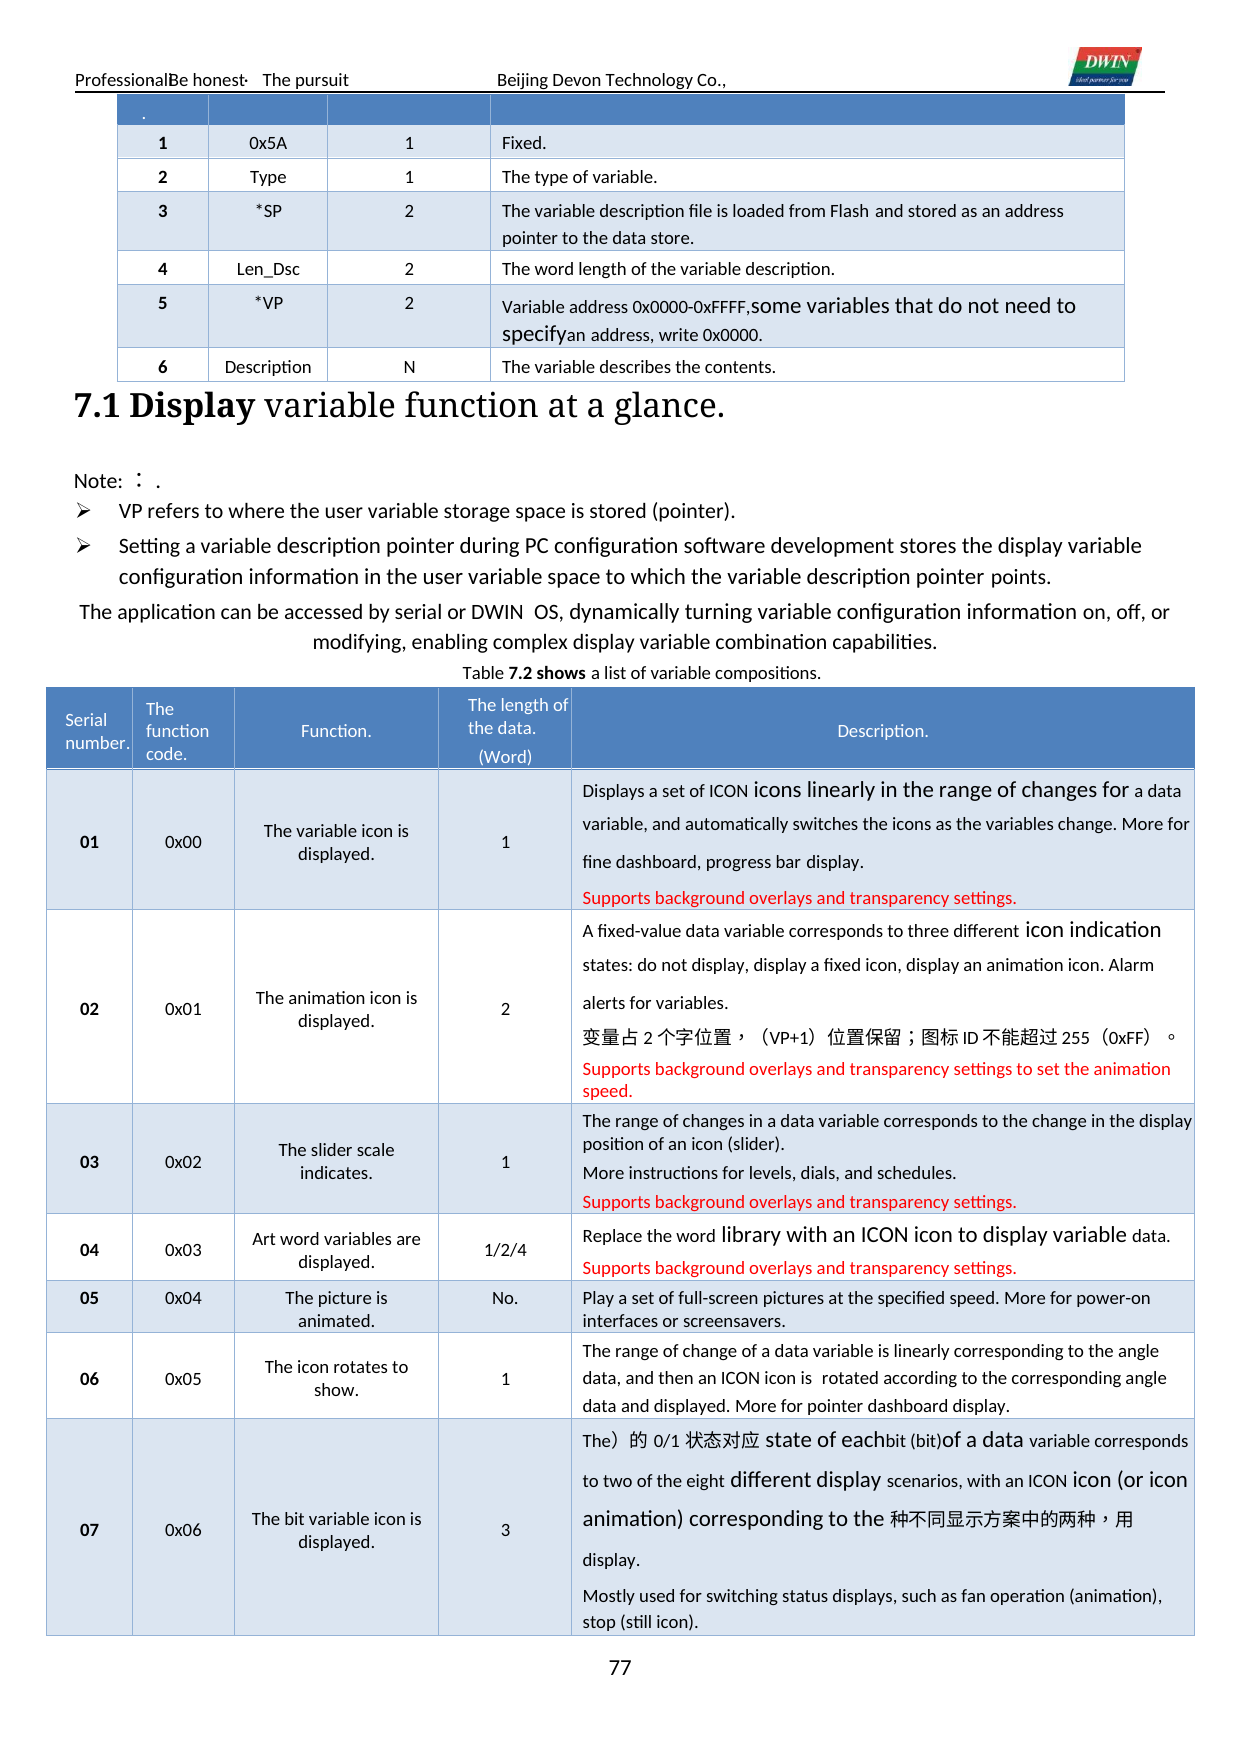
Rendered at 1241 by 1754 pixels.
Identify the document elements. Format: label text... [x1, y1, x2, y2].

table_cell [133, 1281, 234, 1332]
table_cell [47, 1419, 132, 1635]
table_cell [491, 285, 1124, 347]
text Table 7.2 shows a list of variable compositions. [107, 661, 1177, 684]
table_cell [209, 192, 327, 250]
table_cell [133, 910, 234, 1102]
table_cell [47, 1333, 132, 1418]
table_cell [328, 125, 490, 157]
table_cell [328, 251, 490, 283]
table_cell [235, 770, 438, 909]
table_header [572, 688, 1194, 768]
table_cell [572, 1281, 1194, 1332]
list Setting a variable description pointer during PC configuration software development stores the display variable configuration information in the user variable space to which the variable description pointer points. [75, 531, 1177, 590]
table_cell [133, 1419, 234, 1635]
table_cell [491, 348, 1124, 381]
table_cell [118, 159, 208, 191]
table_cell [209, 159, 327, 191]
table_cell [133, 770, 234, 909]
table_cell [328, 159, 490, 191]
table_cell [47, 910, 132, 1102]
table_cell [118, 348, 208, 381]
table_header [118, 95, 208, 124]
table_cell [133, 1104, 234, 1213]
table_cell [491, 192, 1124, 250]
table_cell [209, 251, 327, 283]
text Note: ： . [73, 466, 1177, 494]
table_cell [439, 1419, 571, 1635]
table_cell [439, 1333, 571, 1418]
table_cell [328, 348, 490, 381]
picture [1068, 47, 1142, 86]
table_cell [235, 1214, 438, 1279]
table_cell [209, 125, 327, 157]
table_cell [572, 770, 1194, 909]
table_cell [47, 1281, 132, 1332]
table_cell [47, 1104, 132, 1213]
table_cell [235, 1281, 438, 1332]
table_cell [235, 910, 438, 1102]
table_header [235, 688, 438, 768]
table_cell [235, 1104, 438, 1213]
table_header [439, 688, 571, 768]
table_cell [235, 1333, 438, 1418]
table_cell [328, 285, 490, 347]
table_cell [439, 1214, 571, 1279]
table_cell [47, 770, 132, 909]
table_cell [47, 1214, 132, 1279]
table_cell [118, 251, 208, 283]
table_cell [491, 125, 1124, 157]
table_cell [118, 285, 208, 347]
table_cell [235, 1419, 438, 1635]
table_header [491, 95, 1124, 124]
subtitle 7.1 Display variable function at a glance. [73, 382, 1177, 427]
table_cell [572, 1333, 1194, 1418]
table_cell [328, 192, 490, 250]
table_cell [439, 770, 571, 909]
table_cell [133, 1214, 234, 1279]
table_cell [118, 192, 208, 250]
text The application can be accessed by serial or DWIN OS, dynamically turning variable configuration information on, off, or modifying, enabling complex display variable combination capabilities. [75, 597, 1174, 655]
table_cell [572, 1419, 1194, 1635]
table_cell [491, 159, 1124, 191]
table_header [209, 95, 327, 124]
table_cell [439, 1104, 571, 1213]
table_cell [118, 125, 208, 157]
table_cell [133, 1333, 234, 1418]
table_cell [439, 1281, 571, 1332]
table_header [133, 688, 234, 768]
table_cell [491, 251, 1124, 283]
list VP refers to where the user variable storage space is stored (pointer). [75, 497, 1177, 524]
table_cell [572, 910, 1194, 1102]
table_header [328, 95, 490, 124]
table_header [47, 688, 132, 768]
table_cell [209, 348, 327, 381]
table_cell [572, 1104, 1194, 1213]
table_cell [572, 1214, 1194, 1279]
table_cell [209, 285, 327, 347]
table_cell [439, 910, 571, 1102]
